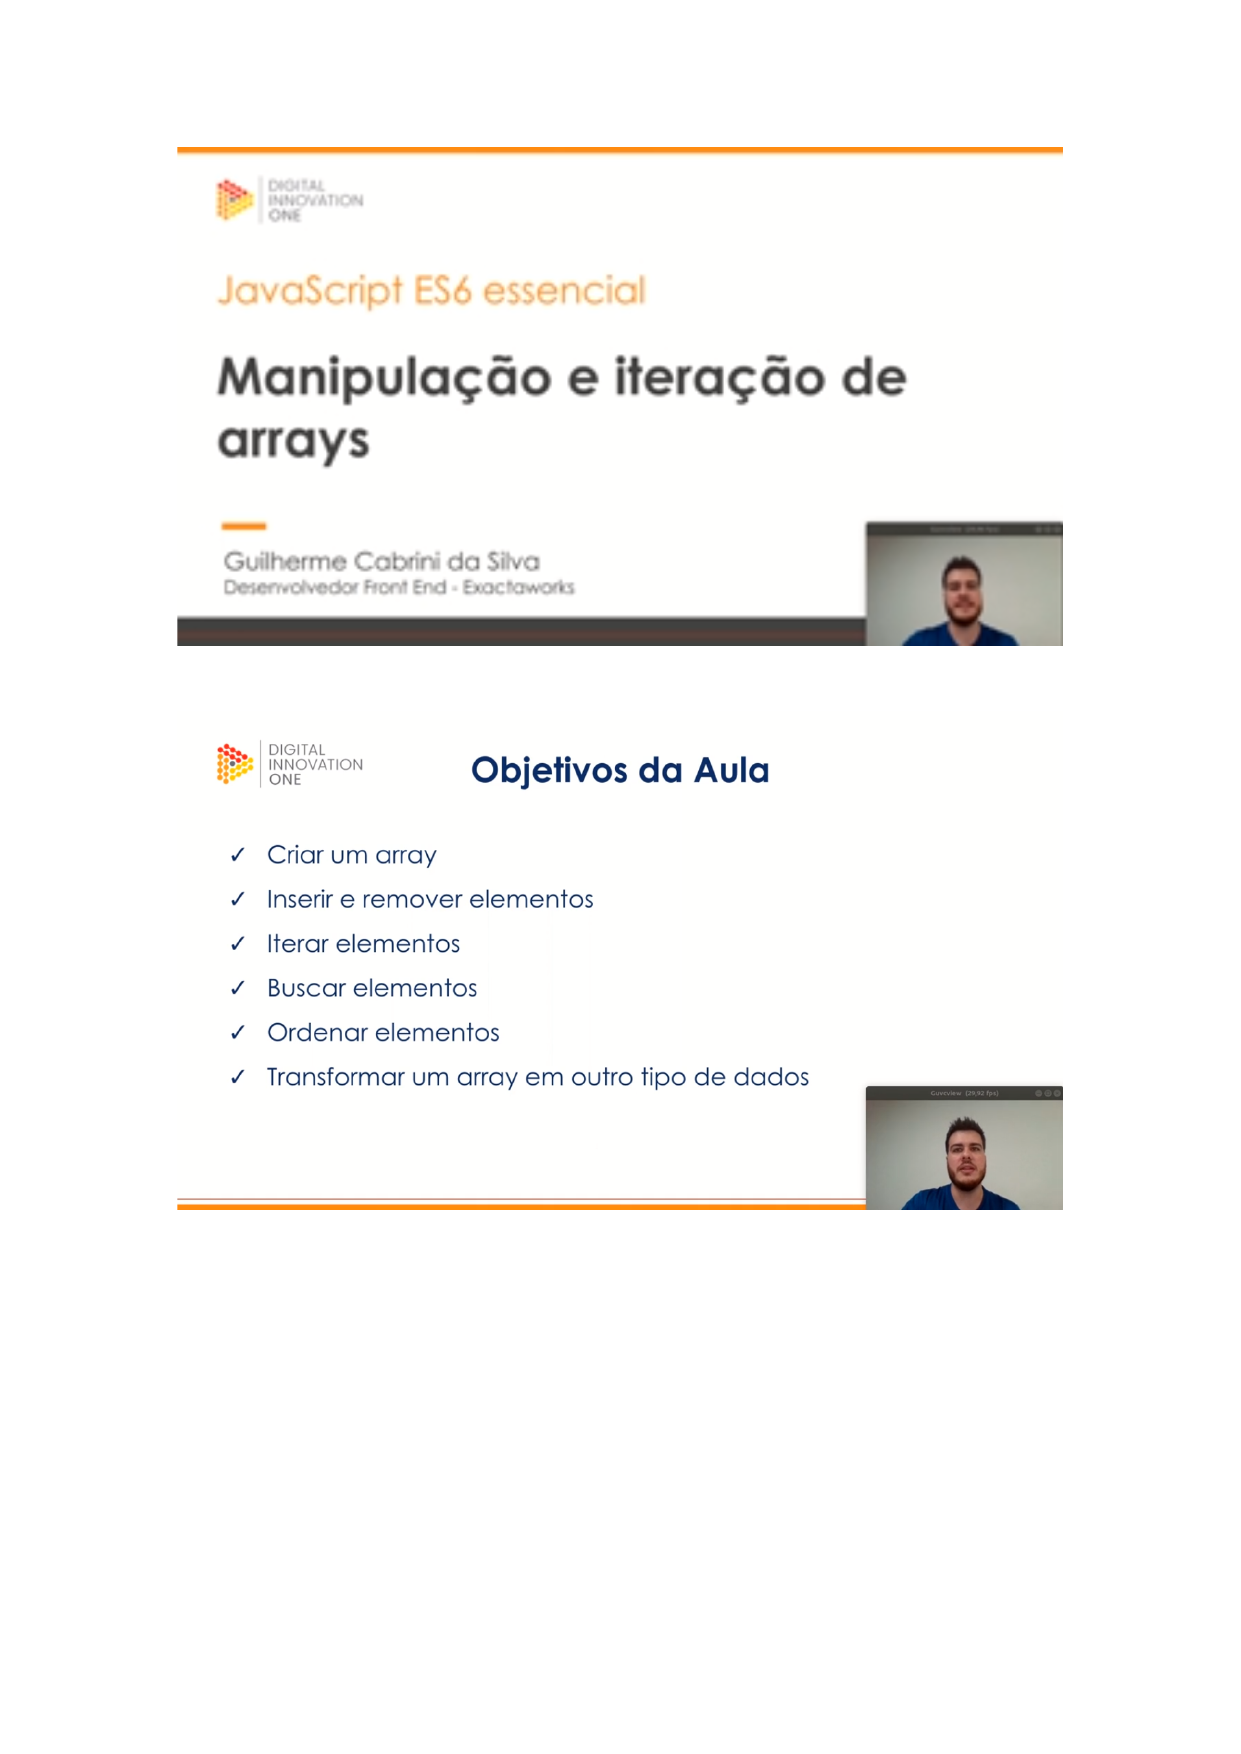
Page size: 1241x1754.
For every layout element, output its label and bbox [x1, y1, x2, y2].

picture [177, 147, 1063, 646]
picture [177, 711, 1063, 1210]
